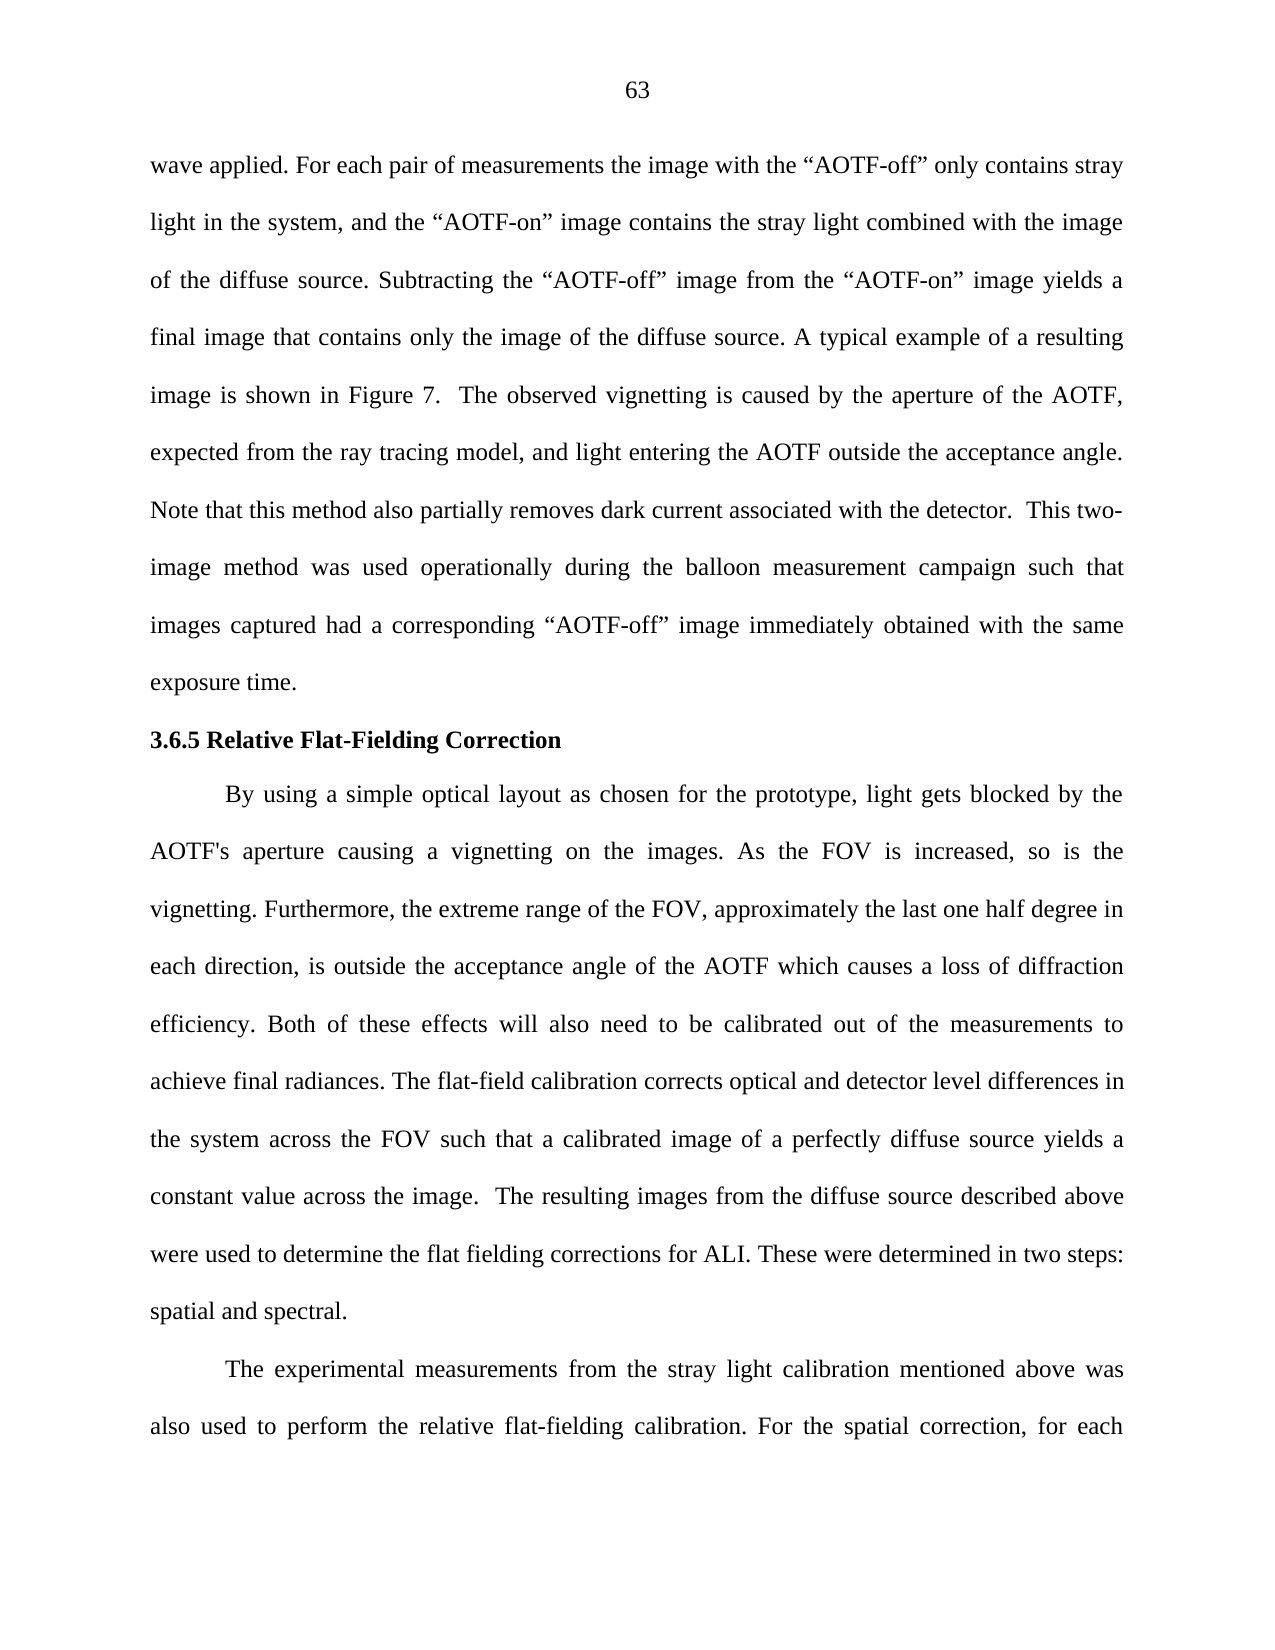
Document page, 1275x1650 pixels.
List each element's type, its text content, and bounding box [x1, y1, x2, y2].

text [150, 150, 1125, 696]
subtitle 3.6.5 Relative Flat-Fielding Correction [150, 725, 1125, 754]
text By using a simple optical layout as chosen for the prototype, light gets blocked by the AOTF's aperture causing a vignetting on the images. As the FOV is increased, so is the vignetting. Furthermore, the extreme range of the FOV, approximately the last one half degree in each direction, is outside the acceptance angle of the AOTF which causes a loss of diffraction efficiency. Both of these effects will also need to be calibrated out of the measurements to achieve final radiances. The flat-field calibration corrects optical and detector level differences in the system across the FOV such that a calibrated image of a perfectly diffuse source yields a constant value across the image. The resulting images from the diffuse source described above were used to determine the flat fielding corrections for ALI. These were determined in two steps: spatial and spectral. [150, 779, 1125, 1325]
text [150, 1354, 1125, 1440]
